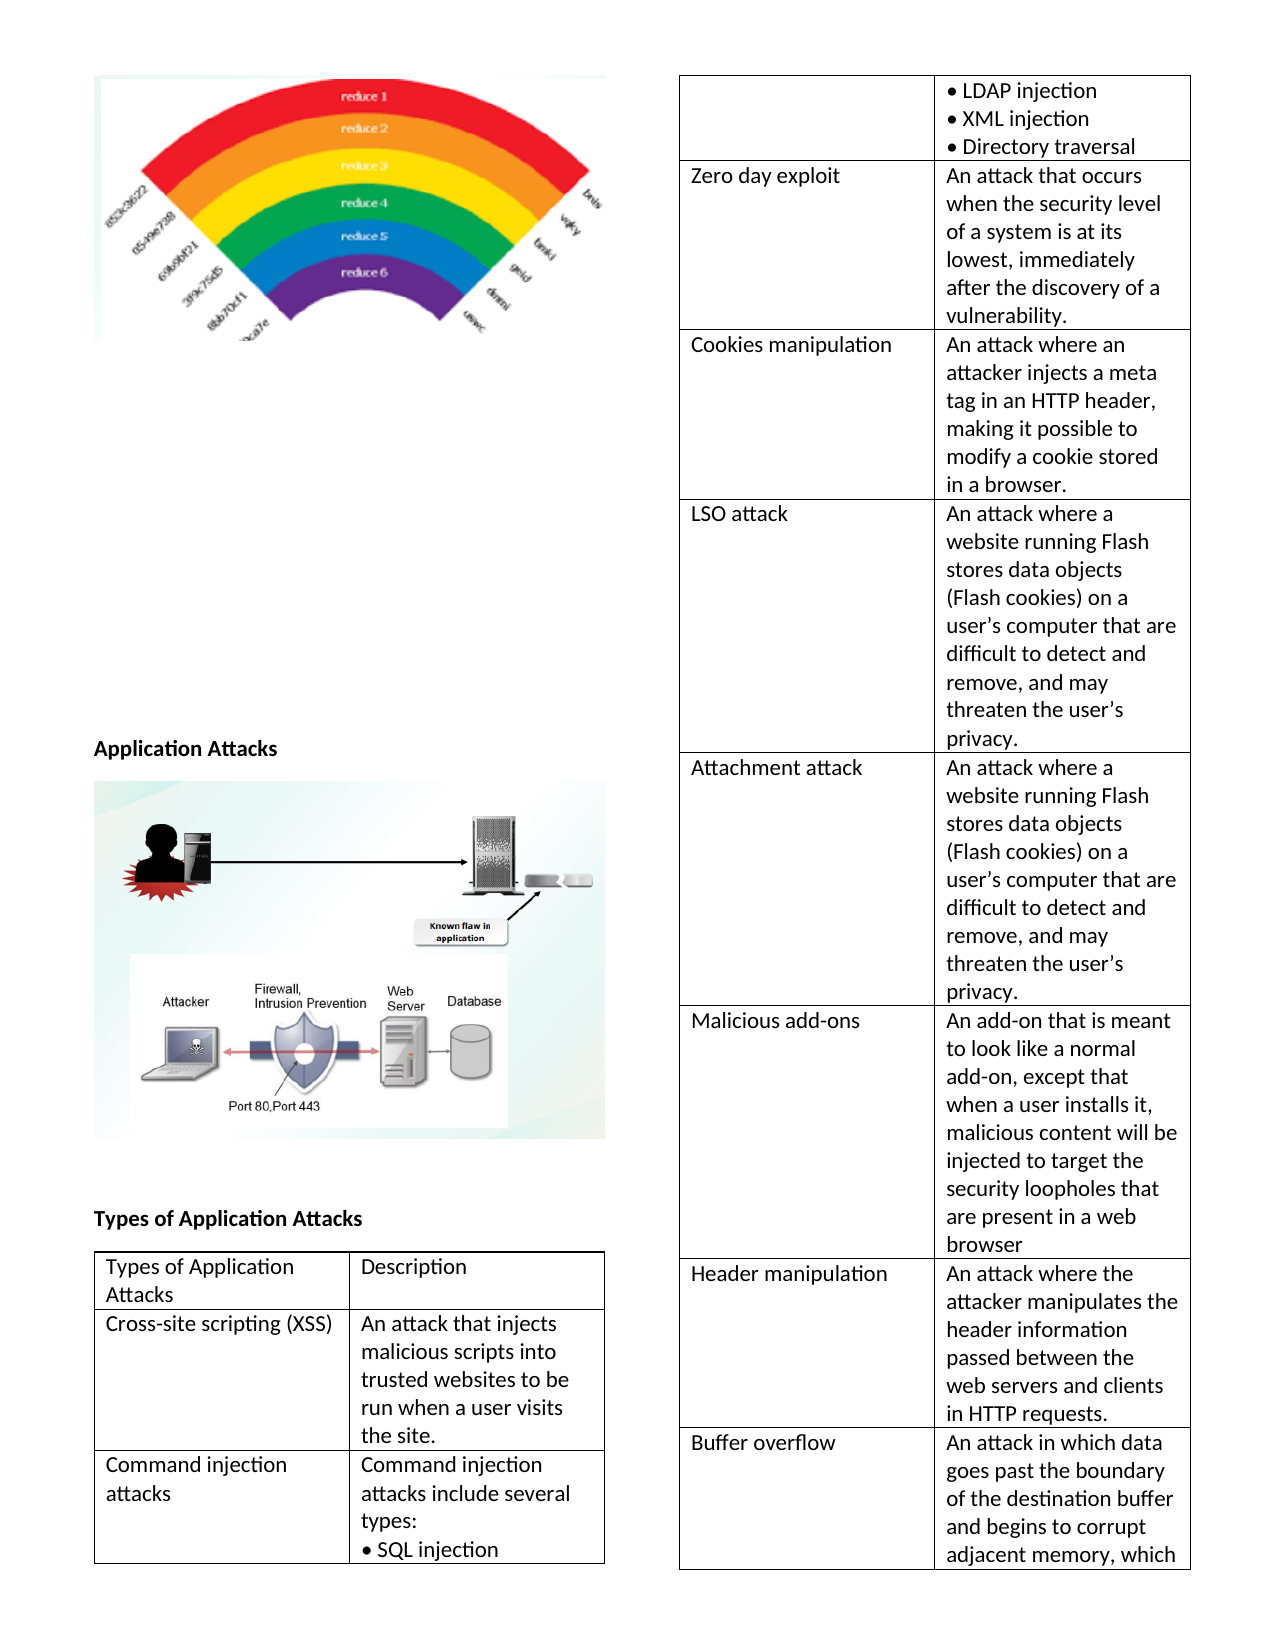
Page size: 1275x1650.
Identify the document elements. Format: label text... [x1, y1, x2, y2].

text Types of Application Attacks [94, 1204, 605, 1232]
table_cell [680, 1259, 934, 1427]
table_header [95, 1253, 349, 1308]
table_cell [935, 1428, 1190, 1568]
picture [93, 75, 606, 341]
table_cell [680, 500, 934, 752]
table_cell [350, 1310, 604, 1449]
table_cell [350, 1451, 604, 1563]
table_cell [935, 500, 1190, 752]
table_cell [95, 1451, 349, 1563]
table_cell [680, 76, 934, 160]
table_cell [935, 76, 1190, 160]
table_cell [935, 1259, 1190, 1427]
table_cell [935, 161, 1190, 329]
text Application Attacks [94, 734, 605, 762]
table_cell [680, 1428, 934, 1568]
picture [93, 781, 606, 1139]
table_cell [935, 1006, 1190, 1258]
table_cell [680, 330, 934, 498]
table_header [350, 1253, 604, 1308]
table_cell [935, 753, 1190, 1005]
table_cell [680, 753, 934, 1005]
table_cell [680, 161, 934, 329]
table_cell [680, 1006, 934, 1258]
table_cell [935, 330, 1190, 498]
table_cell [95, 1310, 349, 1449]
